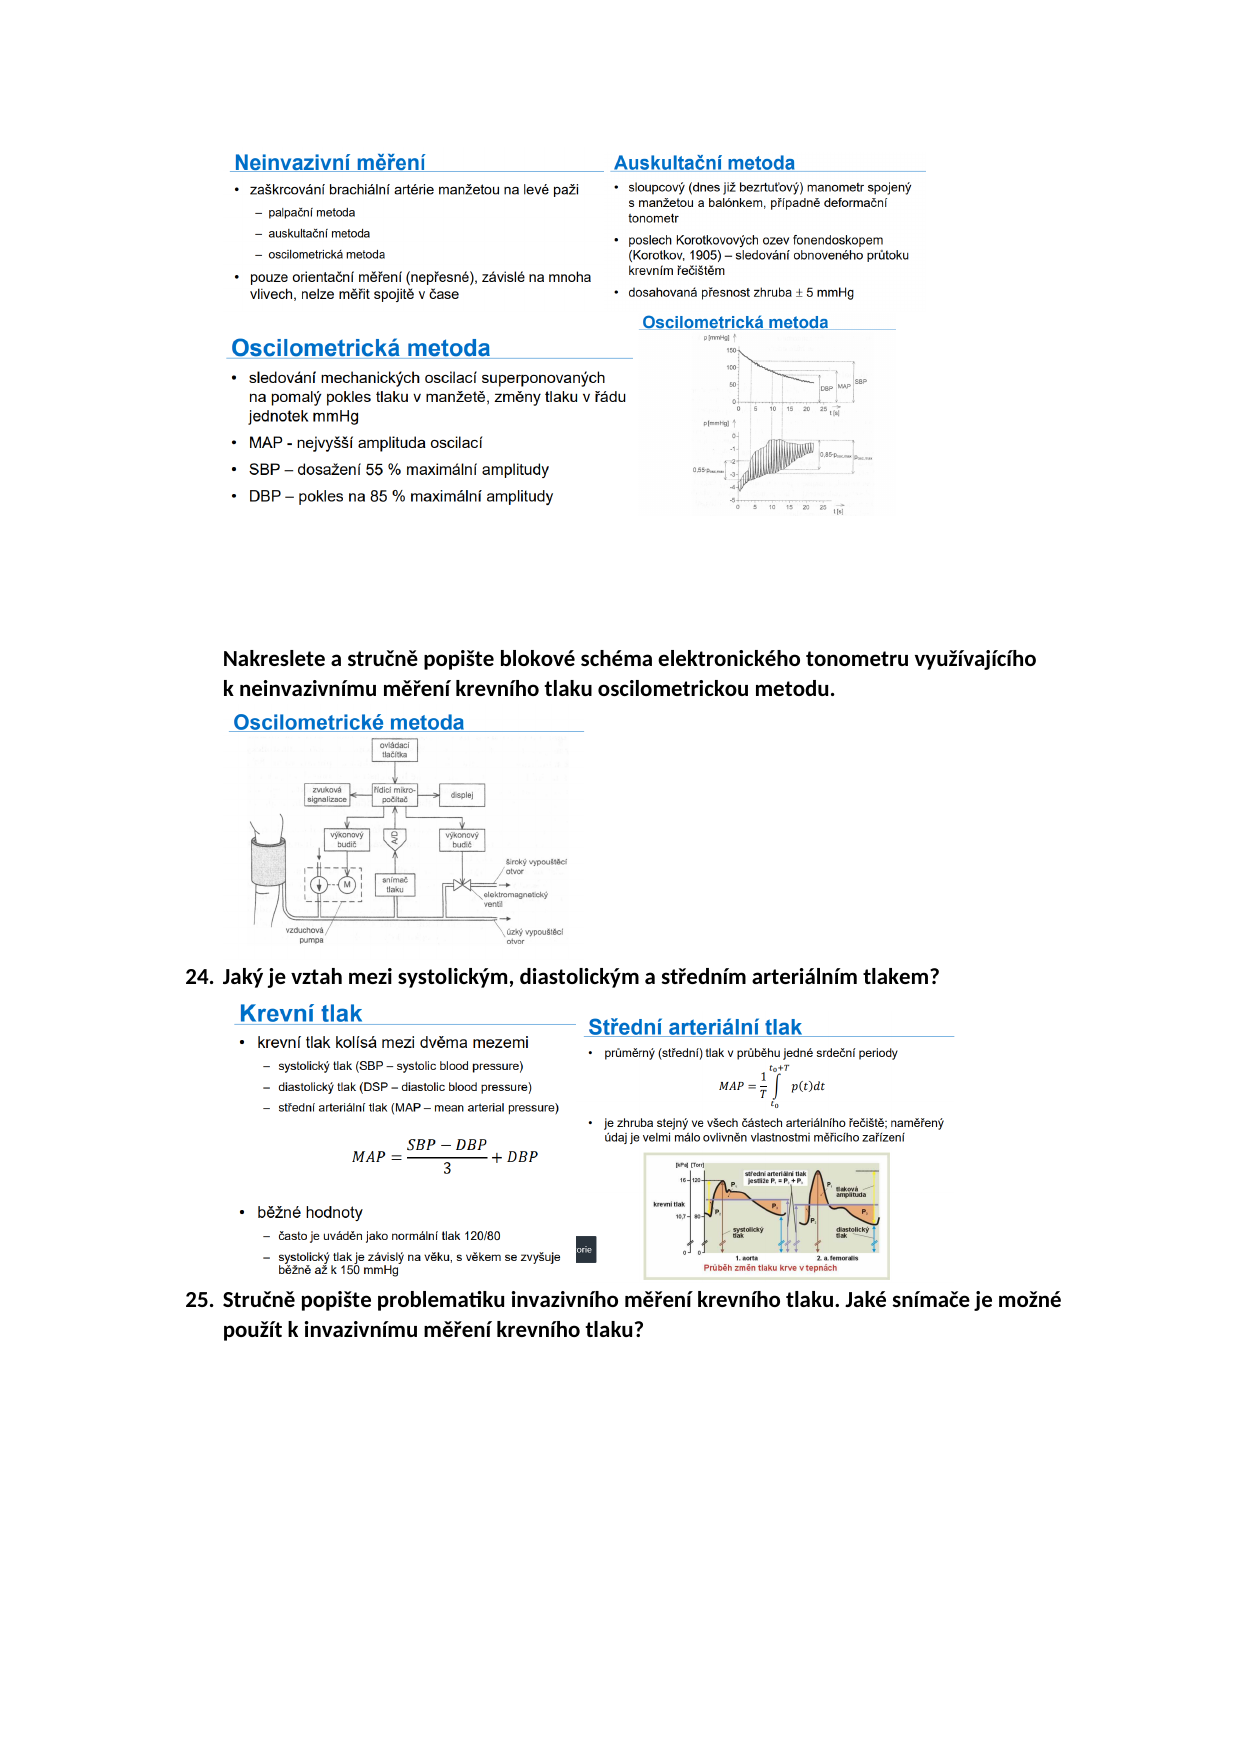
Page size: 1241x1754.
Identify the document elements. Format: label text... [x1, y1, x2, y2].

picture [638, 313, 896, 516]
picture [222, 147, 926, 312]
list Stručně popište problematiku invazivního měření krevního tlaku. Jaké snímače je možné použít k invazivnímu měření krevního tlaku? [185, 1285, 1093, 1343]
picture [222, 704, 585, 960]
picture [222, 992, 955, 1283]
list Jaký je vztah mezi systolickým, diastolickým a středním arteriálním tlakem? [185, 962, 1093, 990]
picture [222, 330, 633, 516]
text Nakreslete a stručně popište blokové schéma elektronického tonometru využívajícího k neinvazivnímu měření krevního tlaku oscilometrickou metodu. [223, 644, 1093, 703]
